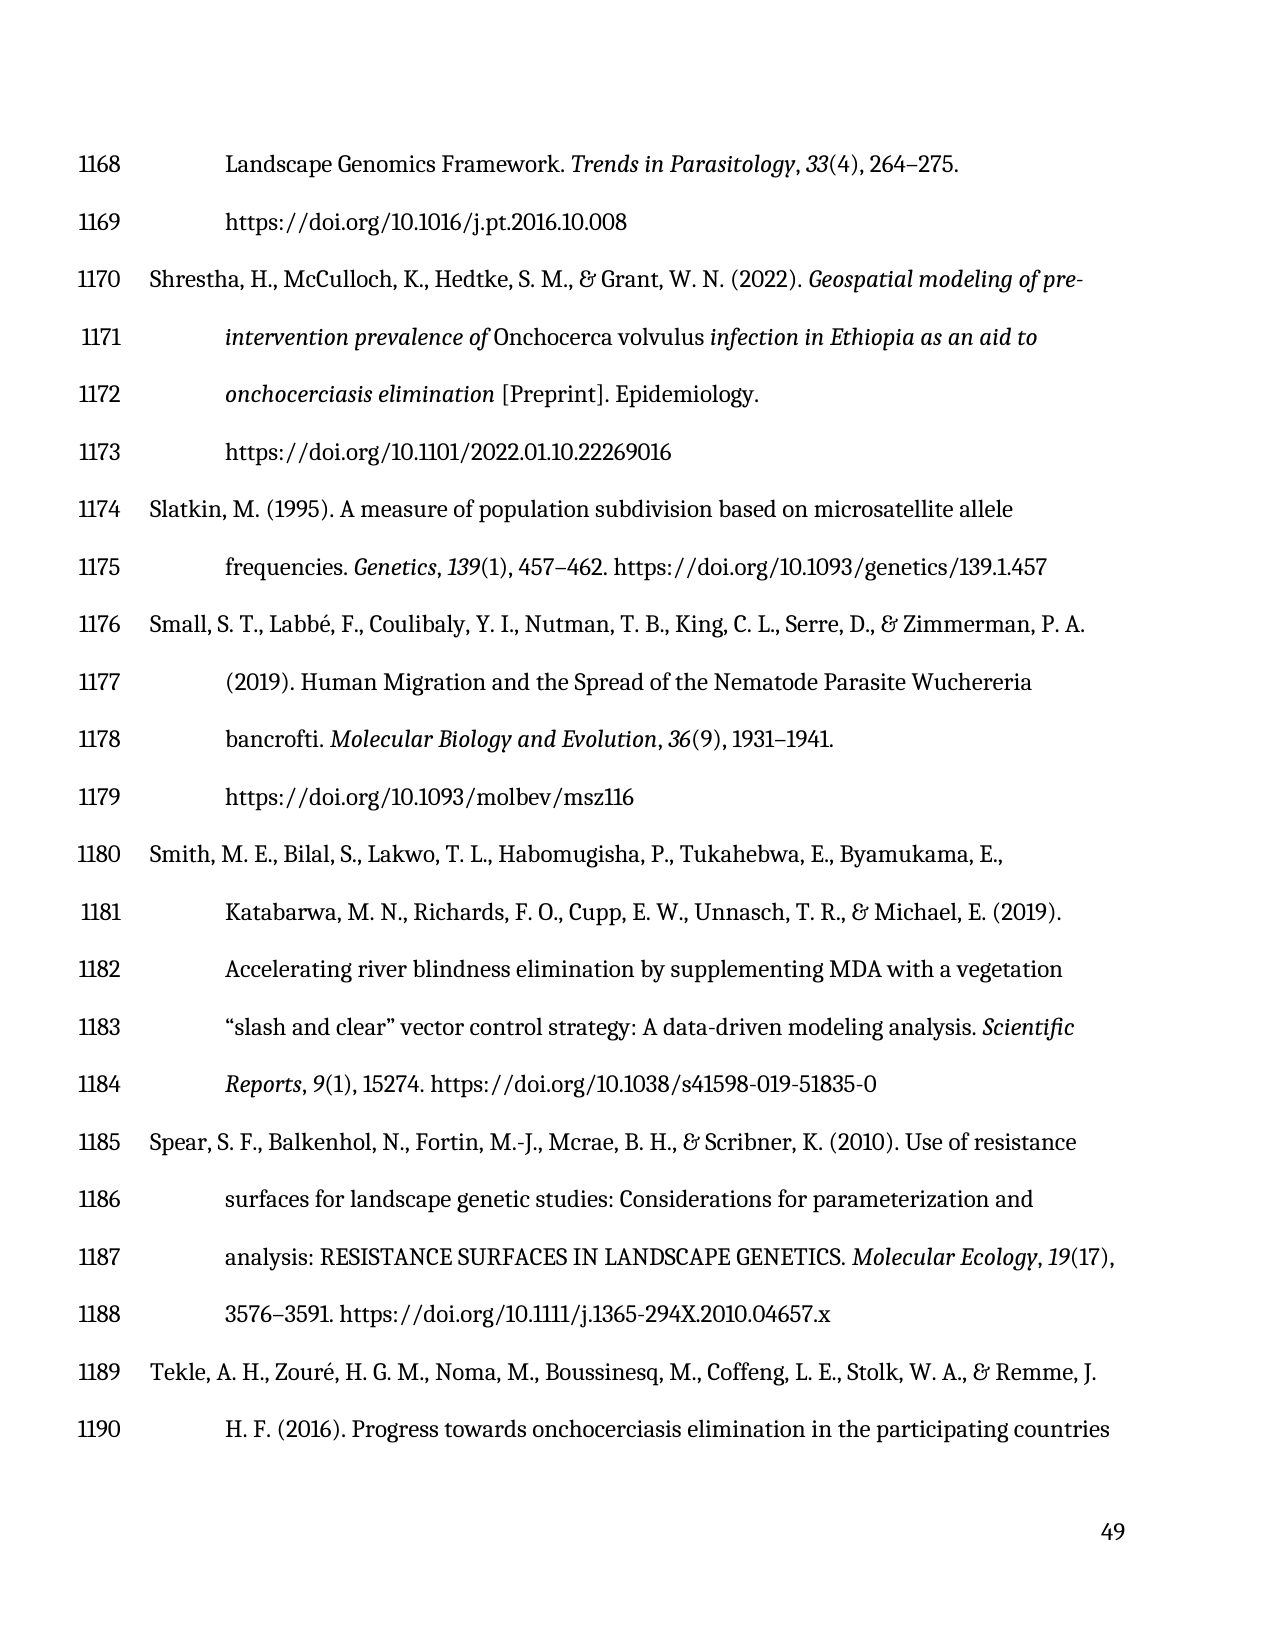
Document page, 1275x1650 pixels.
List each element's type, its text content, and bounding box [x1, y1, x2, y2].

text Slatkin, M. (1995). A measure of population subdivision based on microsatellite allele frequencies. Genetics, 139(1), 457–462. https://doi.org/10.1093/genetics/139.1.457 [150, 495, 1125, 581]
text Smith, M. E., Bilal, S., Lakwo, T. L., Habomugisha, P., Tukahebwa, E., Byamukama, E., Katabarwa, M. N., Richards, F. O., Cupp, E. W., Unnasch, T. R., & Michael, E. (2019). Accelerating river blindness elimination by supplementing MDA with a vegetation “slash and clear” vector control strategy: A data-driven modeling analysis. Scientific Reports, 9(1), 15274. https://doi.org/10.1038/s41598-019-51835-0 [150, 840, 1125, 1099]
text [150, 1357, 1125, 1444]
text Shrestha, H., McCulloch, K., Hedtke, S. M., & Grant, W. N. (2022). Geospatial modeling of pre-intervention prevalence of Onchocerca volvulus infection in Ethiopia as an aid to onchocerciasis elimination [Preprint]. Epidemiology. https://doi.org/10.1101/2022.01.10.22269016 [150, 265, 1125, 466]
text Spear, S. F., Balkenhol, N., Fortin, M.-J., Mcrae, B. H., & Scribner, K. (2010). Use of resistance surfaces for landscape genetic studies: Considerations for parameterization and analysis: RESISTANCE SURFACES IN LANDSCAPE GENETICS. Molecular Ecology, 19(17), 3576–3591. https://doi.org/10.1111/j.1365-294X.2010.04657.x [150, 1127, 1125, 1329]
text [150, 150, 1125, 236]
text Small, S. T., Labbé, F., Coulibaly, Y. I., Nutman, T. B., King, C. L., Serre, D., & Zimmerman, P. A. (2019). Human Migration and the Spread of the Nematode Parasite Wuchereria bancrofti. Molecular Biology and Evolution, 36(9), 1931–1941. https://doi.org/10.1093/molbev/msz116 [150, 610, 1125, 811]
